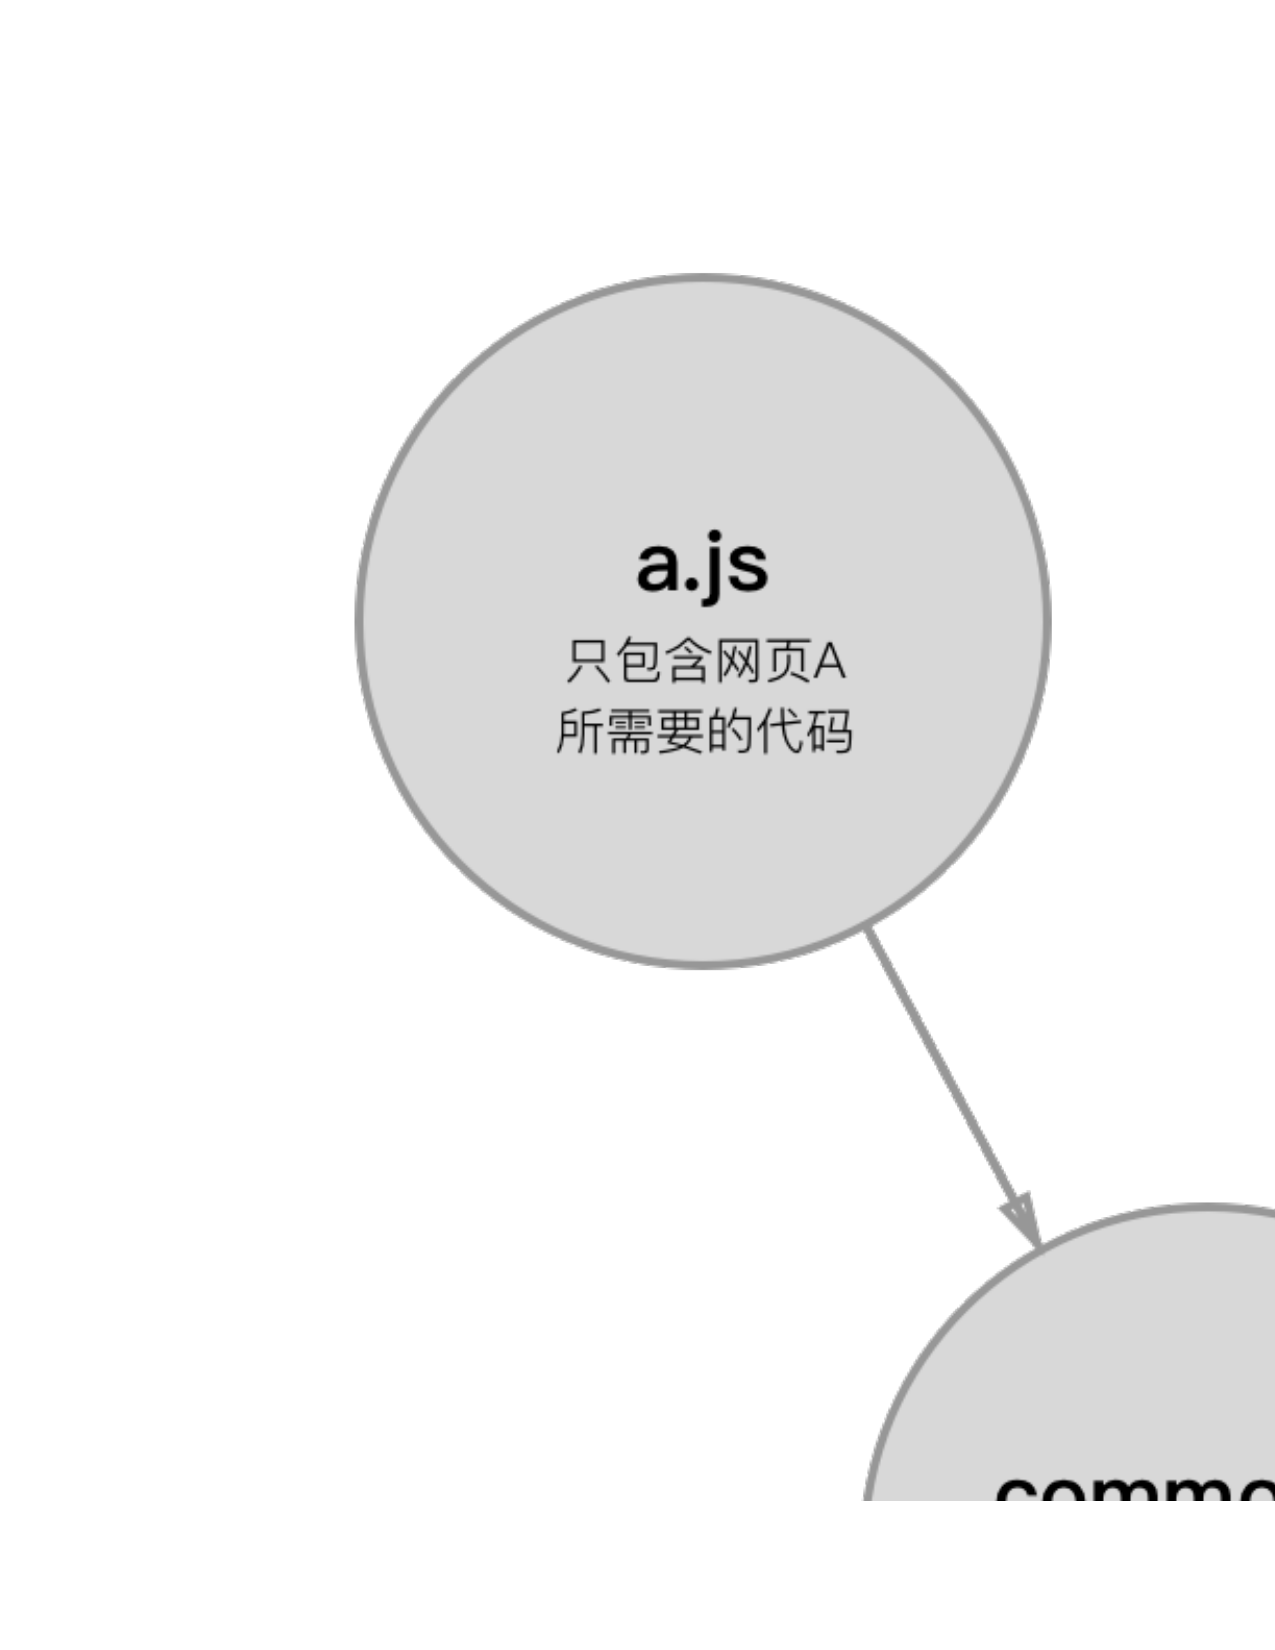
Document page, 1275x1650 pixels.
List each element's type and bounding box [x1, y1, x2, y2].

picture [168, 150, 1275, 1501]
